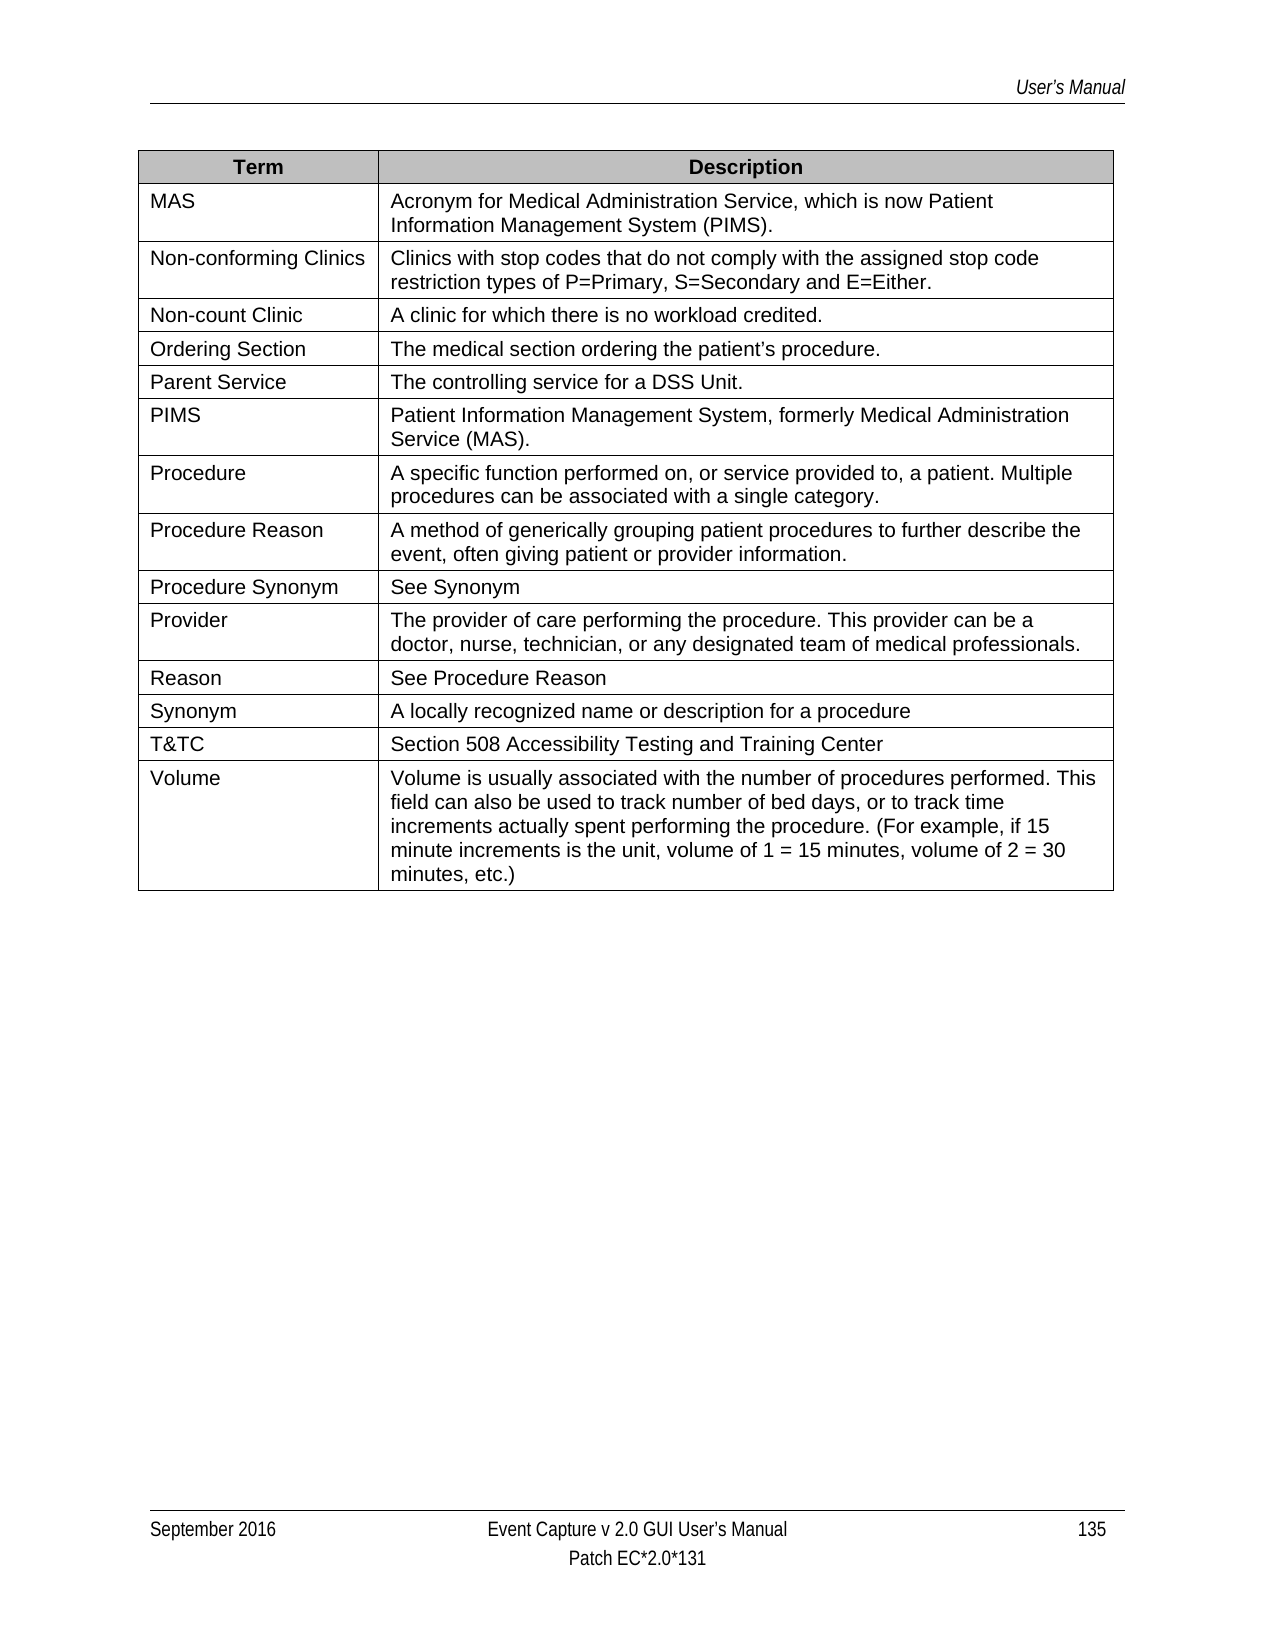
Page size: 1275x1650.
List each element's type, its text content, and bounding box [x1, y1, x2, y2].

table_cell Non-count Clinic [139, 299, 378, 331]
table_cell Reason [139, 661, 378, 694]
table_cell A specific function performed on, or service provided to, a patient. Multiple procedures can be associated with a single category. [379, 456, 1113, 512]
table_cell Procedure Synonym [139, 571, 378, 603]
table_cell Provider [139, 604, 378, 660]
table_cell Volume is usually associated with the number of procedures performed. This field can also be used to track number of bed days, or to track time increments actually spent performing the procedure. (For example, if 15 minute increments is the unit, volume of 1 = 15 minutes, volume of 2 = 30 minutes, etc.) [379, 761, 1113, 889]
table_cell The controlling service for a DSS Unit. [379, 366, 1113, 398]
table_cell Ordering Section [139, 332, 378, 364]
table_cell A clinic for which there is no workload credited. [379, 299, 1113, 331]
table_cell A locally recognized name or description for a procedure [379, 695, 1113, 727]
table_cell Procedure [139, 456, 378, 512]
table_header Description [379, 151, 1113, 183]
table_cell Volume [139, 761, 378, 889]
table_cell Section 508 Accessibility Testing and Training Center [379, 728, 1113, 760]
table_cell Parent Service [139, 366, 378, 398]
table_header Term [139, 151, 378, 183]
table_cell The medical section ordering the patient’s procedure. [379, 332, 1113, 364]
table_cell Procedure Reason [139, 514, 378, 570]
table_cell See Synonym [379, 571, 1113, 603]
table_cell See Procedure Reason [379, 661, 1113, 694]
table_cell Acronym for Medical Administration Service, which is now Patient Information Management System (PIMS). [379, 184, 1113, 241]
table_cell PIMS [139, 399, 378, 455]
table_cell Clinics with stop codes that do not comply with the assigned stop code restriction types of P=Primary, S=Secondary and E=Either. [379, 242, 1113, 298]
table_cell Non-conforming Clinics [139, 242, 378, 298]
table_cell Synonym [139, 695, 378, 727]
table_cell T&TC [139, 728, 378, 760]
table_cell The provider of care performing the procedure. This provider can be a doctor, nurse, technician, or any designated team of medical professionals. [379, 604, 1113, 660]
table_cell A method of generically grouping patient procedures to further describe the event, often giving patient or provider information. [379, 514, 1113, 570]
table_cell Patient Information Management System, formerly Medical Administration Service (MAS). [379, 399, 1113, 455]
table_cell MAS [139, 184, 378, 241]
